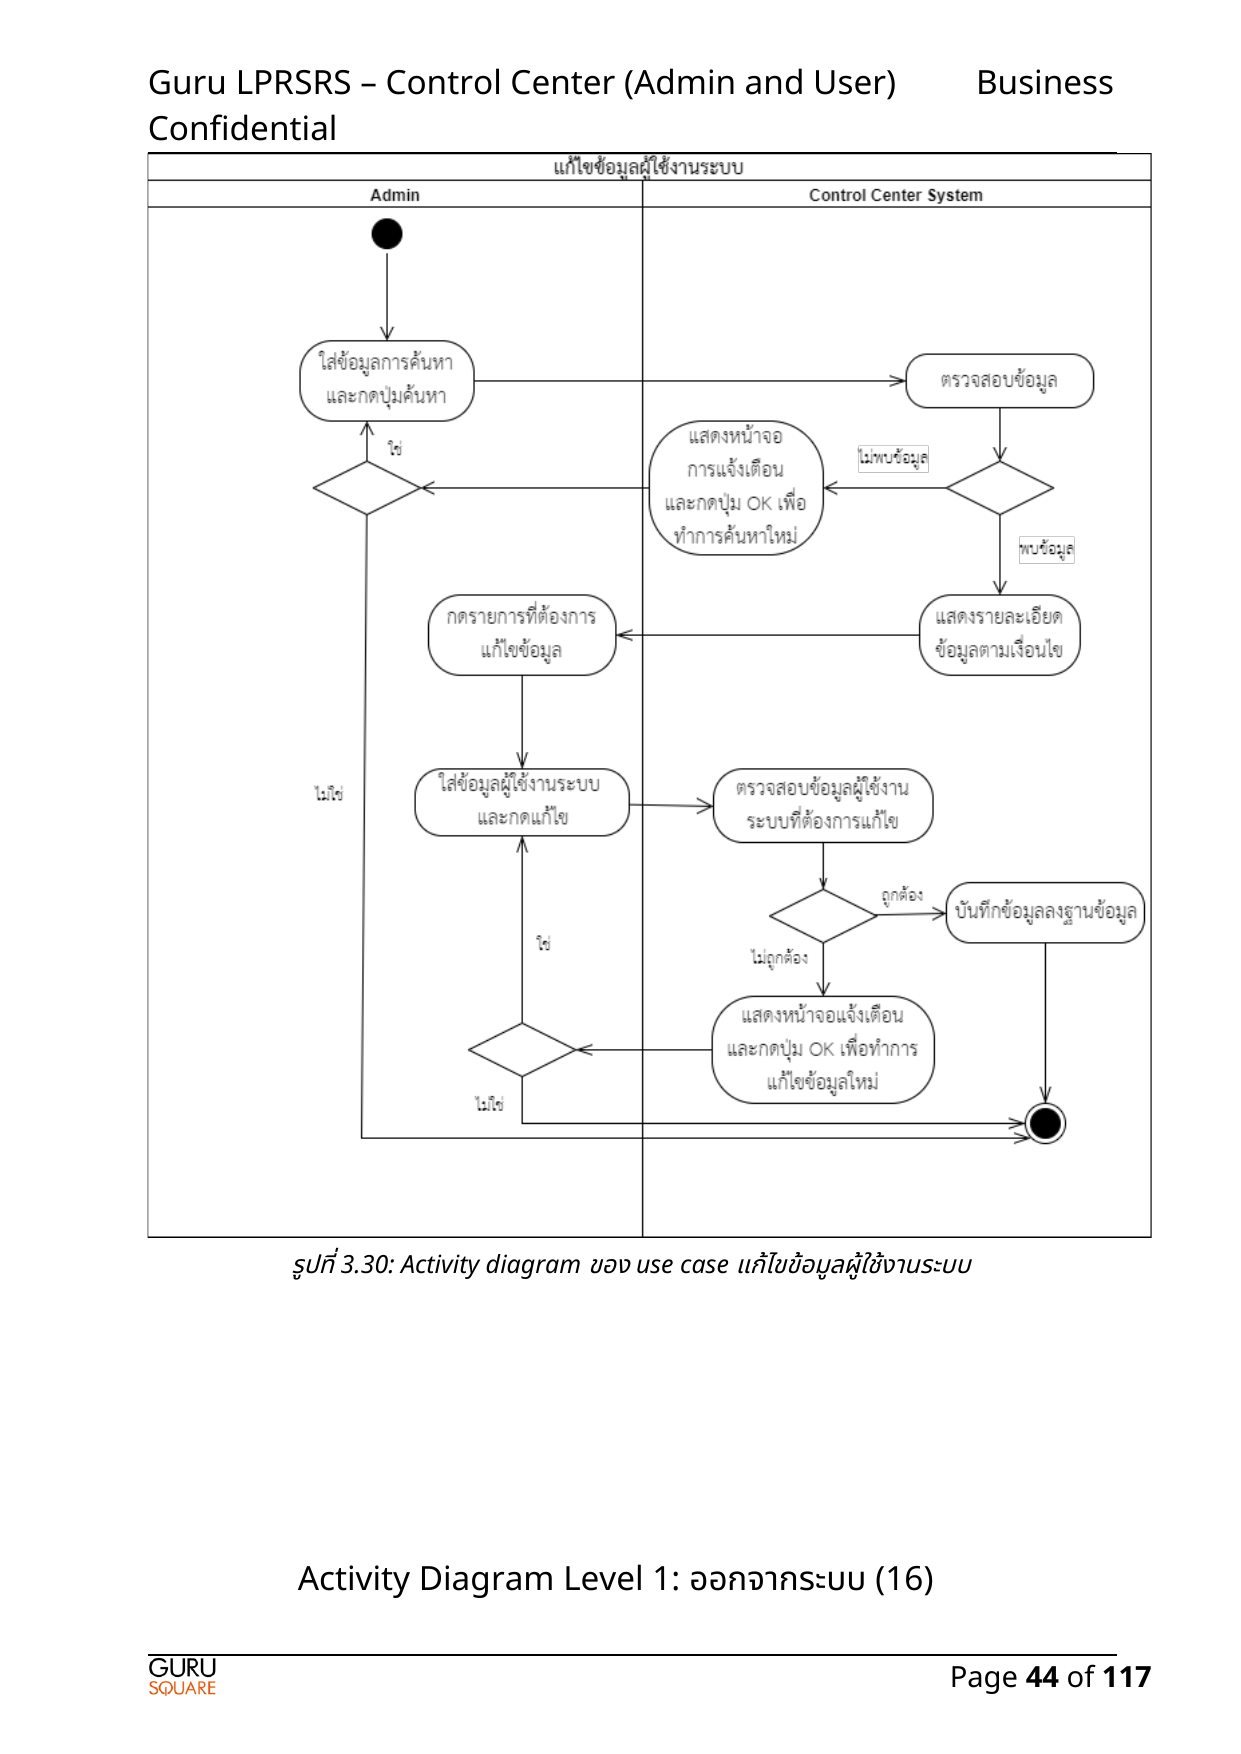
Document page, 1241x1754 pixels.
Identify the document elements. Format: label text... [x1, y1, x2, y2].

picture [147, 1655, 218, 1697]
text รูปที่ 3.30: Activity diagram ของ use case แก้ไขข้อมูลผู้ใช้งานระบบ [148, 1246, 1117, 1284]
picture [147, 153, 1152, 1238]
text Activity Diagram Level 1: ออกจากระบบ (16) [223, 1555, 1117, 1606]
